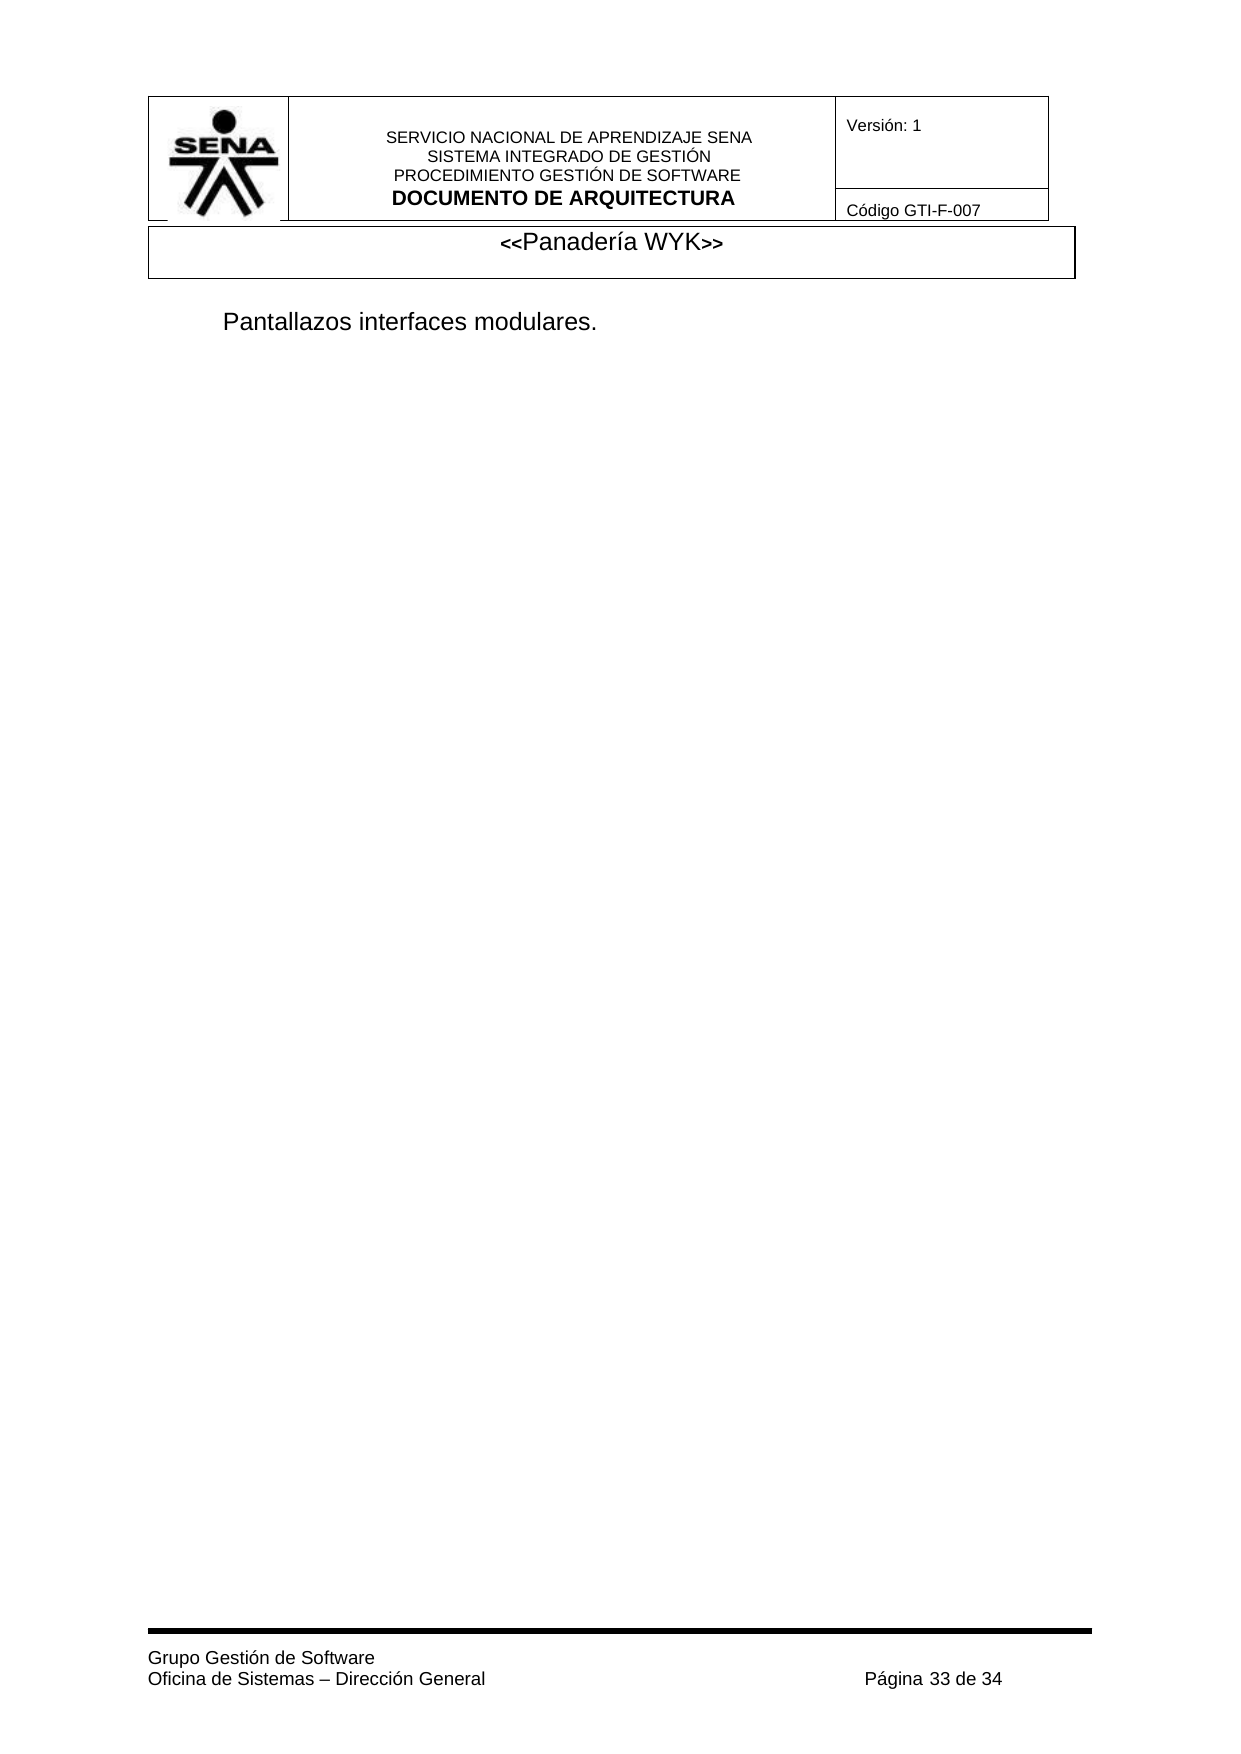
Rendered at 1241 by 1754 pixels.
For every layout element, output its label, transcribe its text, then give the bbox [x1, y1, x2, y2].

picture [167, 106, 281, 221]
text Pantallazos interfaces modulares. [223, 307, 1092, 336]
